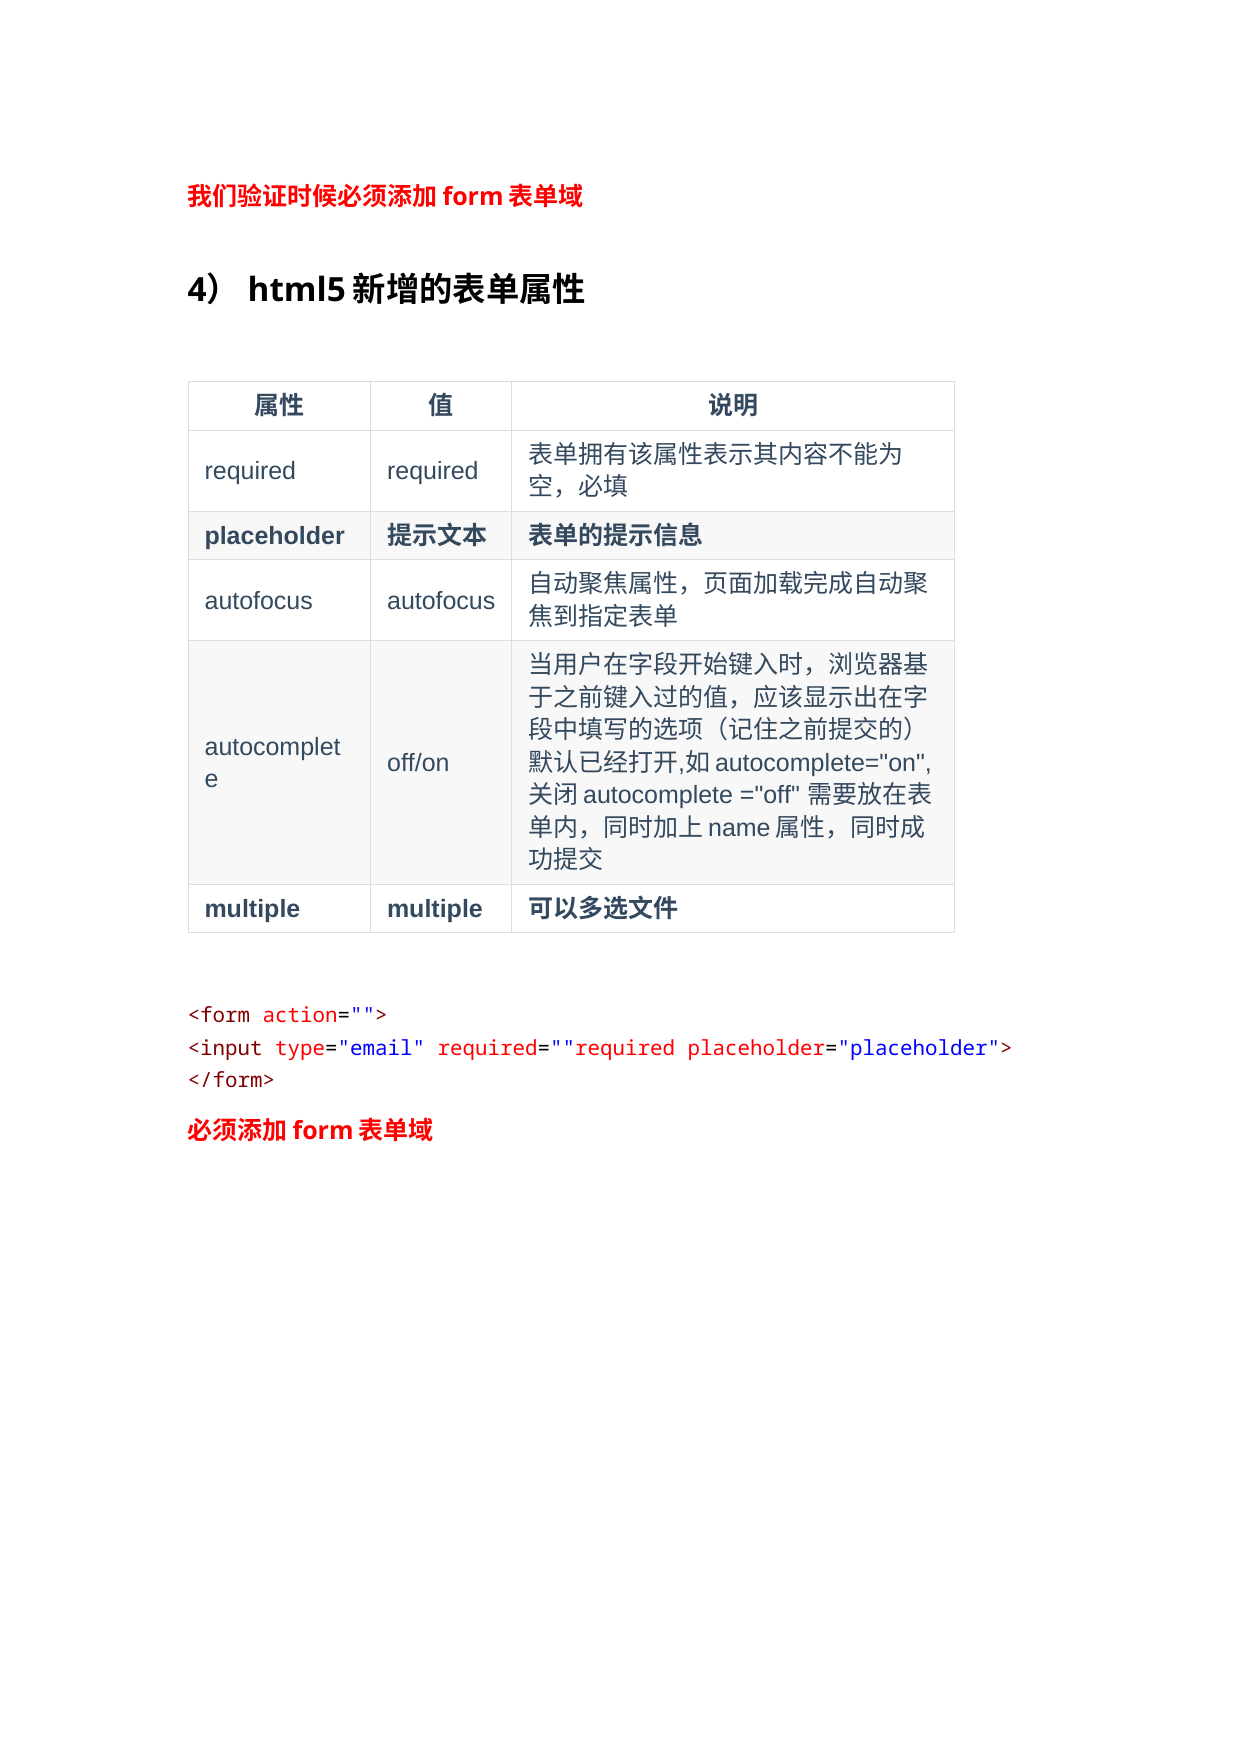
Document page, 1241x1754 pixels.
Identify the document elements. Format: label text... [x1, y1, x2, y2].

table_cell off/on [371, 641, 511, 884]
subtitle html5新增的表单属性 [187, 254, 1053, 319]
table_cell 自动聚焦属性，页面加载完成自动聚焦到指定表单 [512, 560, 954, 640]
table_cell required [371, 431, 511, 511]
table_header 属性 [189, 382, 370, 429]
list 必须添加form表单域 [187, 1096, 1053, 1161]
table_cell 提示文本 [371, 512, 511, 559]
text <input type="email" required=""required placeholder="placeholder"> [187, 1031, 1053, 1063]
table_cell multiple [189, 885, 370, 932]
text <form action=""> [187, 998, 1053, 1031]
table_cell autocomplete [189, 641, 370, 884]
table_cell multiple [371, 885, 511, 932]
table_cell autofocus [189, 560, 370, 640]
list 我们验证时候必须添加form表单域 [187, 162, 1053, 227]
table_header 值 [371, 382, 511, 429]
table_cell 表单拥有该属性表示其内容不能为空，必填 [512, 431, 954, 511]
table_cell 当用户在字段开始键入时，浏览器基于之前键入过的值，应该显示出在字段中填写的选项（记住之前提交的） 默认已经打开,如autocomplete="on",关闭autocomplete ="off" 需要放在表单内，同时加上name属性，同时成功提交 [512, 641, 954, 884]
table_cell autofocus [371, 560, 511, 640]
table_cell 表单的提示信息 [512, 512, 954, 559]
table_cell placeholder [189, 512, 370, 559]
table_header 说明 [512, 382, 954, 429]
table_cell required [189, 431, 370, 511]
table_cell 可以多选文件 [512, 885, 954, 932]
text </form> [187, 1063, 1053, 1096]
